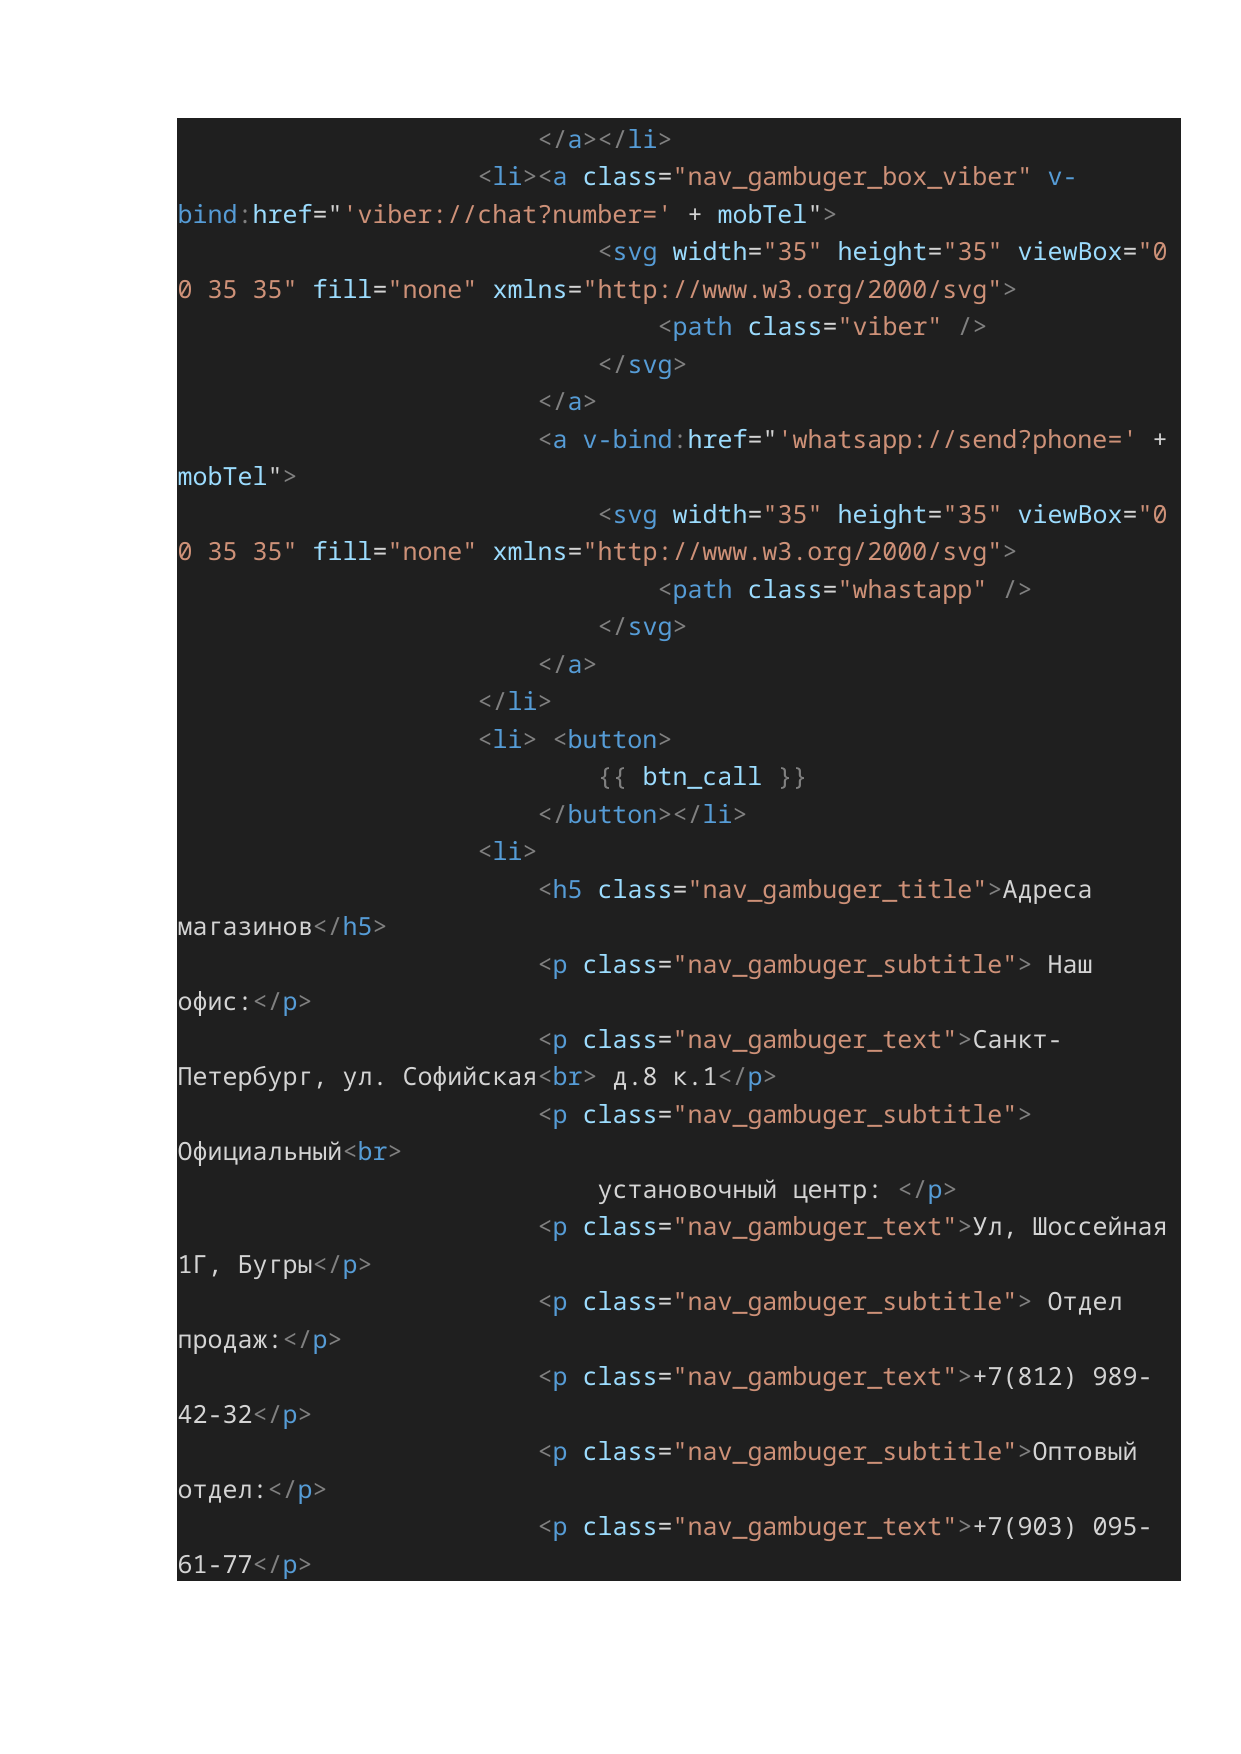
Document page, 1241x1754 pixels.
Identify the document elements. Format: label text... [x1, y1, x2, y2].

text <p class="nav_gambuger_subtitle"> Официальный<br> [177, 1093, 1181, 1168]
text <p class="nav_gambuger_subtitle"> Отдел продаж:</p> [177, 1281, 1181, 1356]
text <path class="whastapp" /> [177, 568, 1181, 606]
text <h5 class="nav_gambuger_title">Адреса магазинов</h5> [177, 868, 1181, 943]
text </button></li> [177, 793, 1181, 831]
text <p class="nav_gambuger_text">Санкт-Петербург, ул. Софийская<br> д.8 к.1</p> [177, 1018, 1181, 1093]
text </a> [177, 643, 1181, 681]
text <svg width="35" height="35" viewBox="0 0 35 35" fill="none" xmlns="http://www.w3.org/2000/svg"> [177, 231, 1181, 306]
text </a> [177, 381, 1181, 418]
text </svg> [177, 606, 1181, 643]
text <path class="viber" /> [177, 306, 1181, 343]
text {{ btn_call }} [177, 756, 1181, 793]
text </a></li> [177, 118, 1181, 156]
text <p class="nav_gambuger_text">+7(903) 095-61-77</p> [177, 1506, 1181, 1581]
text <p class="nav_gambuger_subtitle">Оптовый отдел:</p> [177, 1431, 1181, 1506]
text <p class="nav_gambuger_subtitle"> Наш офис:</p> [177, 943, 1181, 1018]
text </svg> [177, 343, 1181, 381]
text <li><a class="nav_gambuger_box_viber" v-bind:href="'viber://chat?number=' + mobTel"> [177, 156, 1181, 231]
text <li> <button> [177, 718, 1181, 756]
text <li> [177, 831, 1181, 868]
text <svg width="35" height="35" viewBox="0 0 35 35" fill="none" xmlns="http://www.w3.org/2000/svg"> [177, 493, 1181, 568]
text </li> [177, 681, 1181, 718]
text установочный центр: </p> [177, 1168, 1181, 1206]
text <p class="nav_gambuger_text">Ул, Шоссейная 1Г, Бугры</p> [177, 1206, 1181, 1281]
text <a v-bind:href="'whatsapp://send?phone=' + mobTel"> [177, 418, 1181, 493]
text <p class="nav_gambuger_text">+7(812) 989-42-32</p> [177, 1356, 1181, 1431]
